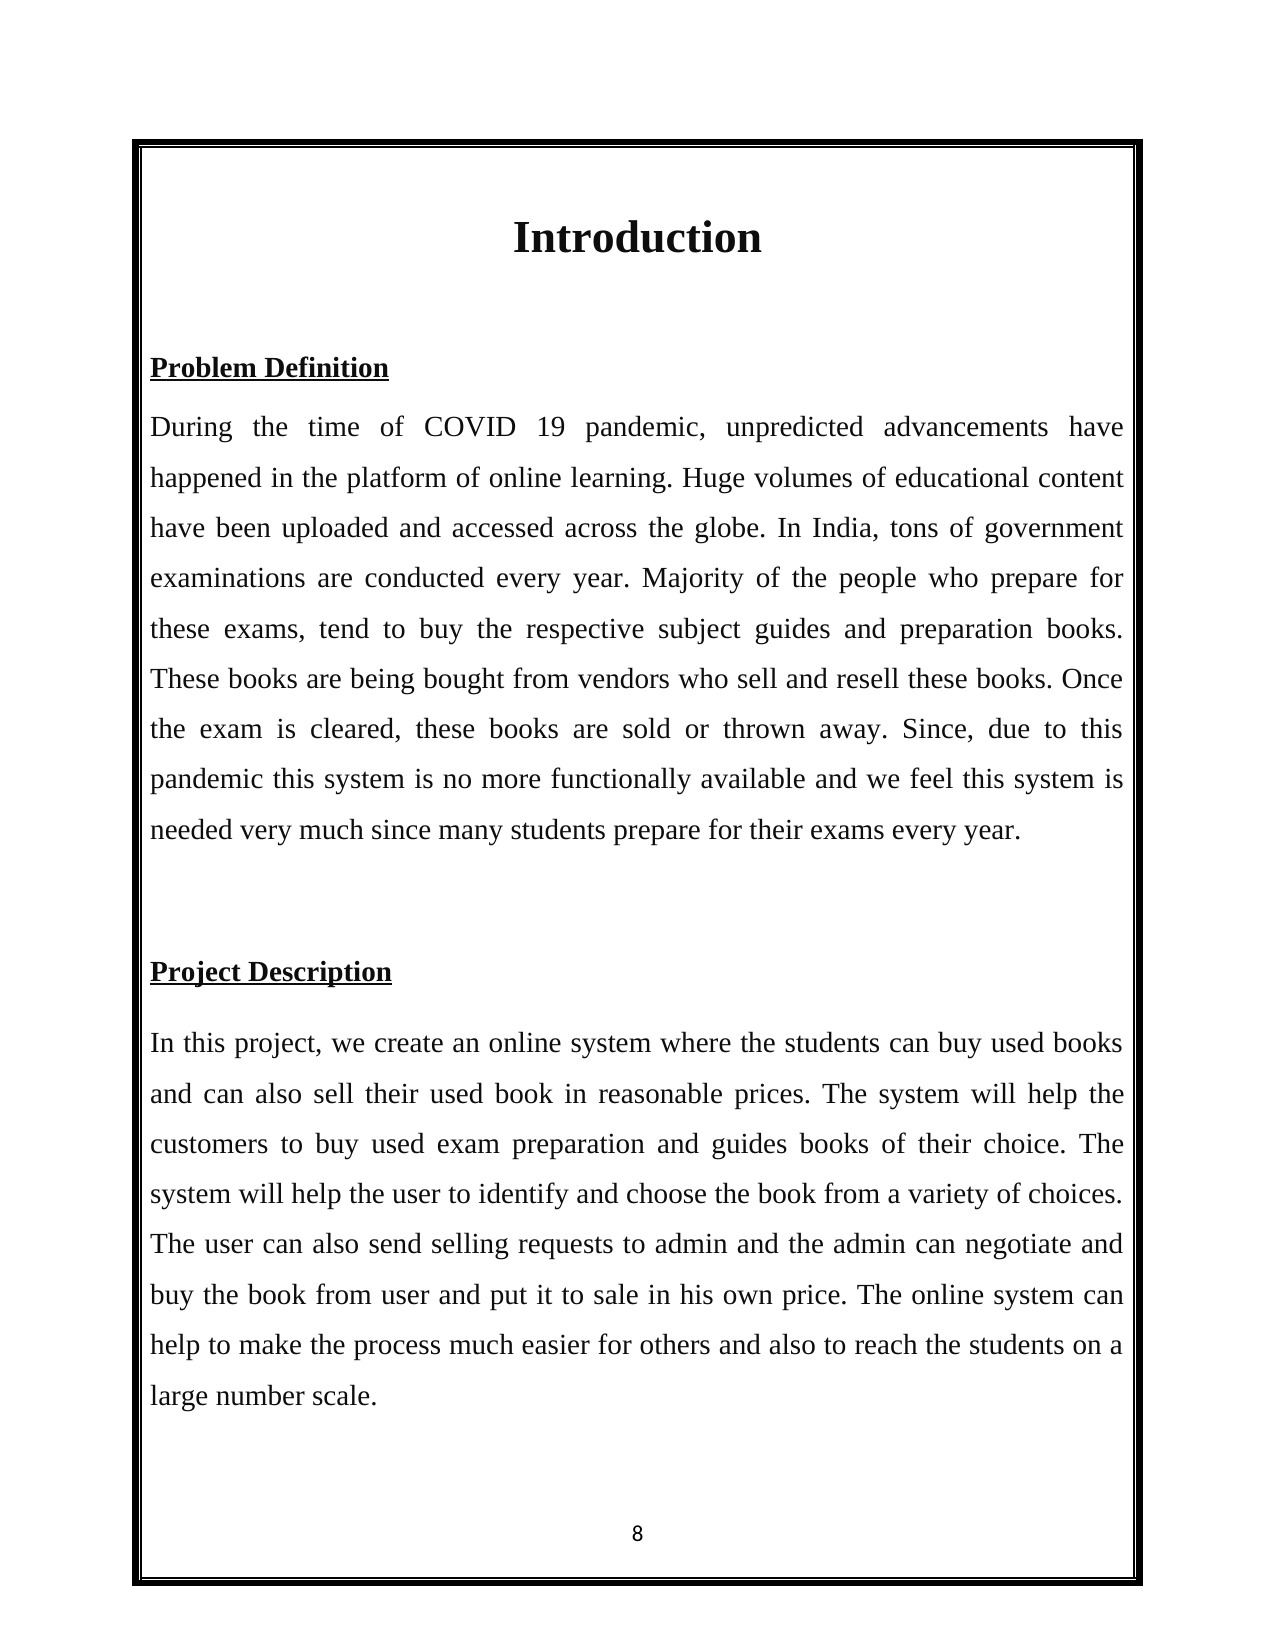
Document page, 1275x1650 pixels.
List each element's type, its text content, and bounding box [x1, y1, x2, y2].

text Introduction [150, 209, 1125, 262]
text During the time of COVID 19 pandemic, unpredicted advancements have happened in the platform of online learning. Huge volumes of educational content have been uploaded and accessed across the globe. In India, tons of government examinations are conducted every year. Majority of the people who prepare for these exams, tend to buy the respective subject guides and preparation books. These books are being bought from vendors who sell and resell these books. Once the exam is cleared, these books are sold or thrown away. Since, due to this pandemic this system is no more functionally available and we feel this system is needed very much since many students prepare for their exams every year. [150, 409, 1125, 846]
text In this project, we create an online system where the students can buy used books and can also sell their used book in reasonable prices. The system will help the customers to buy used exam preparation and guides books of their choice. The system will help the user to identify and choose the book from a variety of choices. The user can also send selling requests to admin and the admin can negotiate and buy the book from user and put it to sale in his own price. The online system can help to make the process much easier for others and also to reach the students on a large number scale. [150, 1025, 1125, 1411]
text Problem Definition [150, 350, 1125, 384]
text Project Description [150, 954, 1125, 988]
